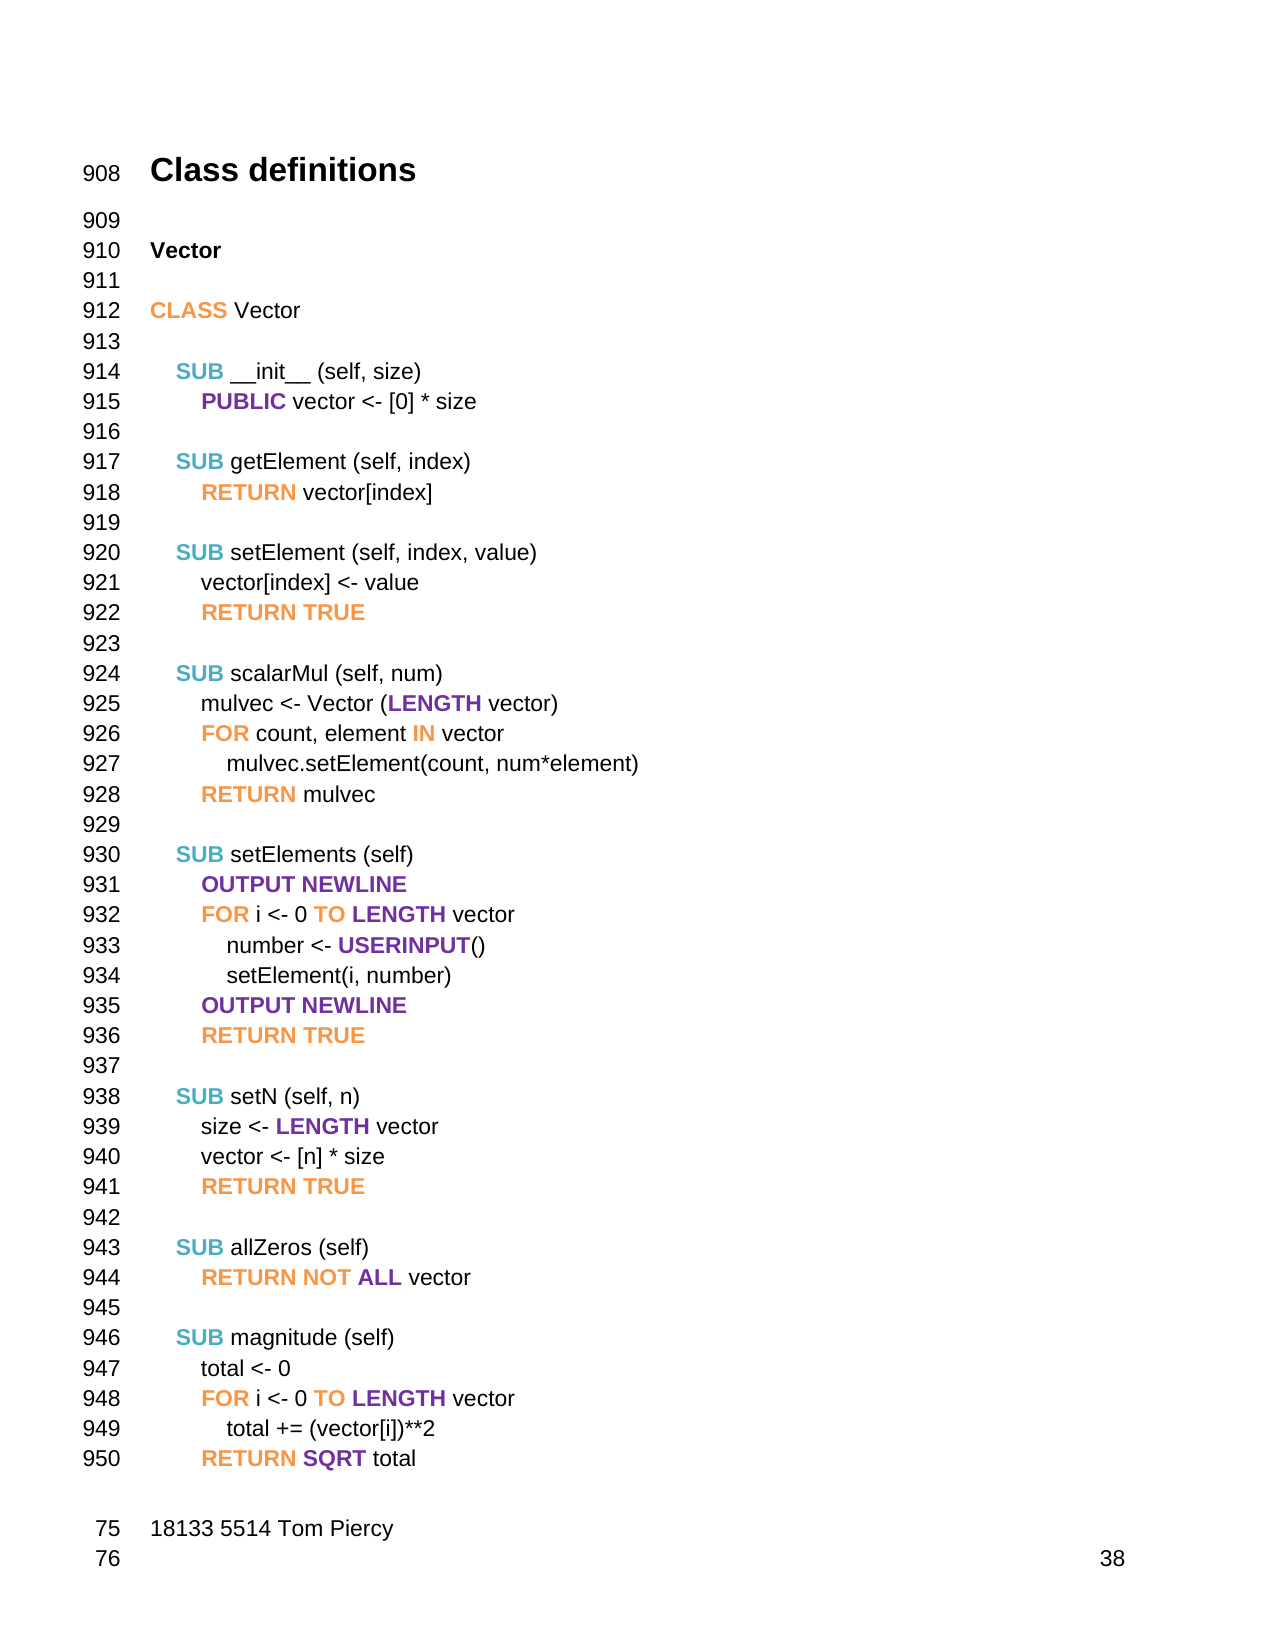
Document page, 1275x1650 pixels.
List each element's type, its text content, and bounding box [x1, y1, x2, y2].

subtitle Class definitions [150, 150, 1125, 188]
text RETURN TRUE [150, 1173, 1125, 1200]
text vector <- [n] * size [150, 1143, 1125, 1169]
text mulvec <- Vector (LENGTH vector) [150, 690, 1125, 716]
text total <- 0 [150, 1354, 1125, 1381]
text FOR count, element IN vector [150, 720, 1125, 747]
text number <- USERINPUT() [150, 932, 1125, 958]
text RETURN vector[index] [150, 478, 1125, 505]
text SUB setElements (self) [150, 841, 1125, 867]
text CLASS Vector [150, 297, 1125, 324]
text SUB allZeros (self) [150, 1234, 1125, 1260]
text SUB setElement (self, index, value) [150, 539, 1125, 565]
text PUBLIC vector <- [0] * size [150, 388, 1125, 414]
text RETURN TRUE [150, 1022, 1125, 1049]
text vector[index] <- value [150, 569, 1125, 596]
text mulvec.setElement(count, num*element) [150, 750, 1125, 777]
text setElement(i, number) [150, 962, 1125, 988]
text SUB scalarMul (self, num) [150, 660, 1125, 686]
text OUTPUT NEWLINE [150, 992, 1125, 1018]
text Vector [150, 237, 1125, 263]
text SUB getElement (self, index) [150, 448, 1125, 475]
text total += (vector[i])**2 [150, 1415, 1125, 1441]
text size <- LENGTH vector [150, 1113, 1125, 1139]
text SUB setN (self, n) [150, 1083, 1125, 1109]
text RETURN TRUE [150, 599, 1125, 626]
text FOR i <- 0 TO LENGTH vector [150, 901, 1125, 928]
text OUTPUT NEWLINE [150, 871, 1125, 898]
text SUB magnitude (self) [150, 1324, 1125, 1351]
text SUB __init__ (self, size) [150, 358, 1125, 384]
text RETURN NOT ALL vector [150, 1264, 1125, 1290]
text RETURN mulvec [150, 781, 1125, 807]
text FOR i <- 0 TO LENGTH vector [150, 1385, 1125, 1411]
text RETURN SQRT total [150, 1445, 1125, 1472]
